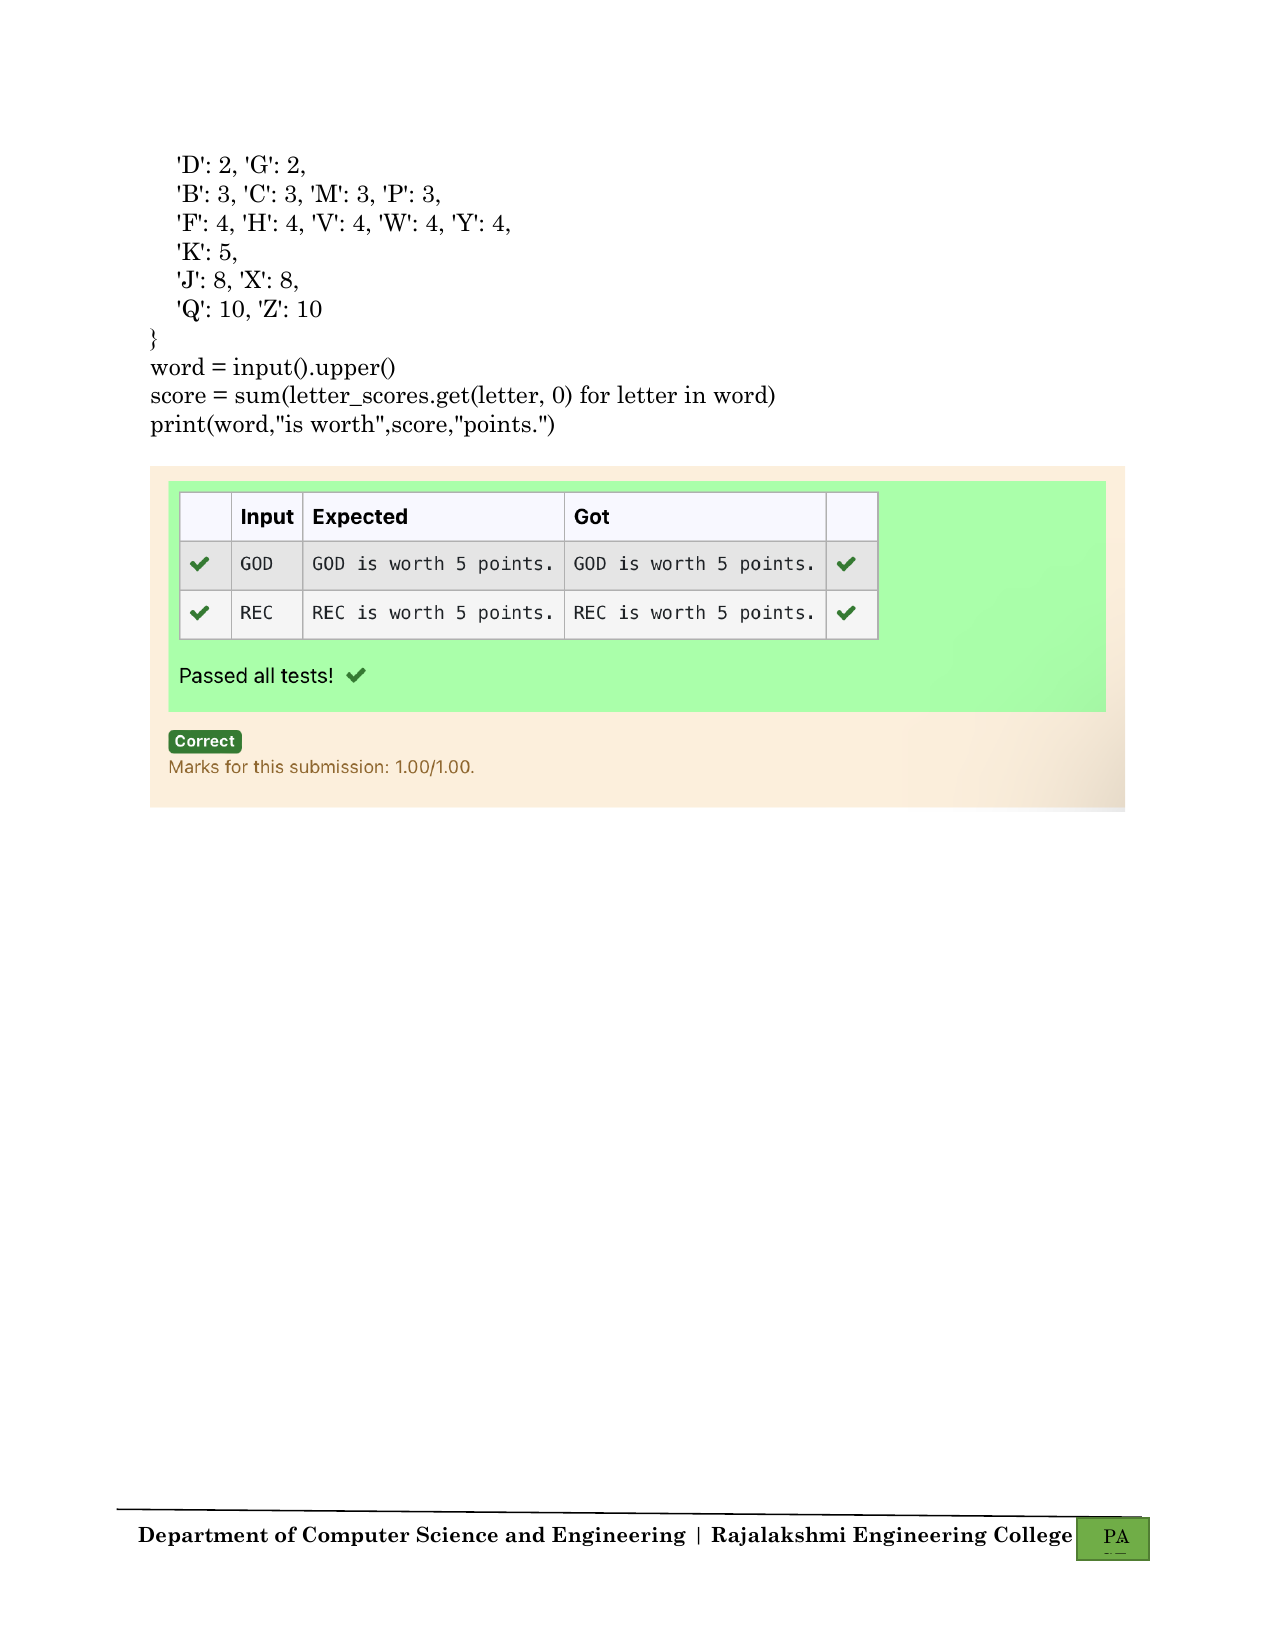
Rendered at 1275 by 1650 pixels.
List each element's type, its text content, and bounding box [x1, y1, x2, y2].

text 'F': 4, 'H': 4, 'V': 4, 'W': 4, 'Y': 4, [150, 207, 1125, 236]
text 'K': 5, [150, 236, 1125, 265]
text 'D': 2, 'G': 2, [150, 150, 1125, 179]
text 'B': 3, 'C': 3, 'M': 3, 'P': 3, [150, 179, 1125, 207]
text 'Q': 10, 'Z': 10 [150, 294, 1125, 322]
picture [150, 466, 1125, 812]
text score = sum(letter_scores.get(letter, 0) for letter in word) [150, 380, 1125, 409]
text word = input().upper() [150, 351, 1125, 380]
text } [150, 322, 1125, 351]
text print(word,"is worth",score,"points.") [150, 409, 1125, 437]
text 'J': 8, 'X': 8, [150, 265, 1125, 294]
